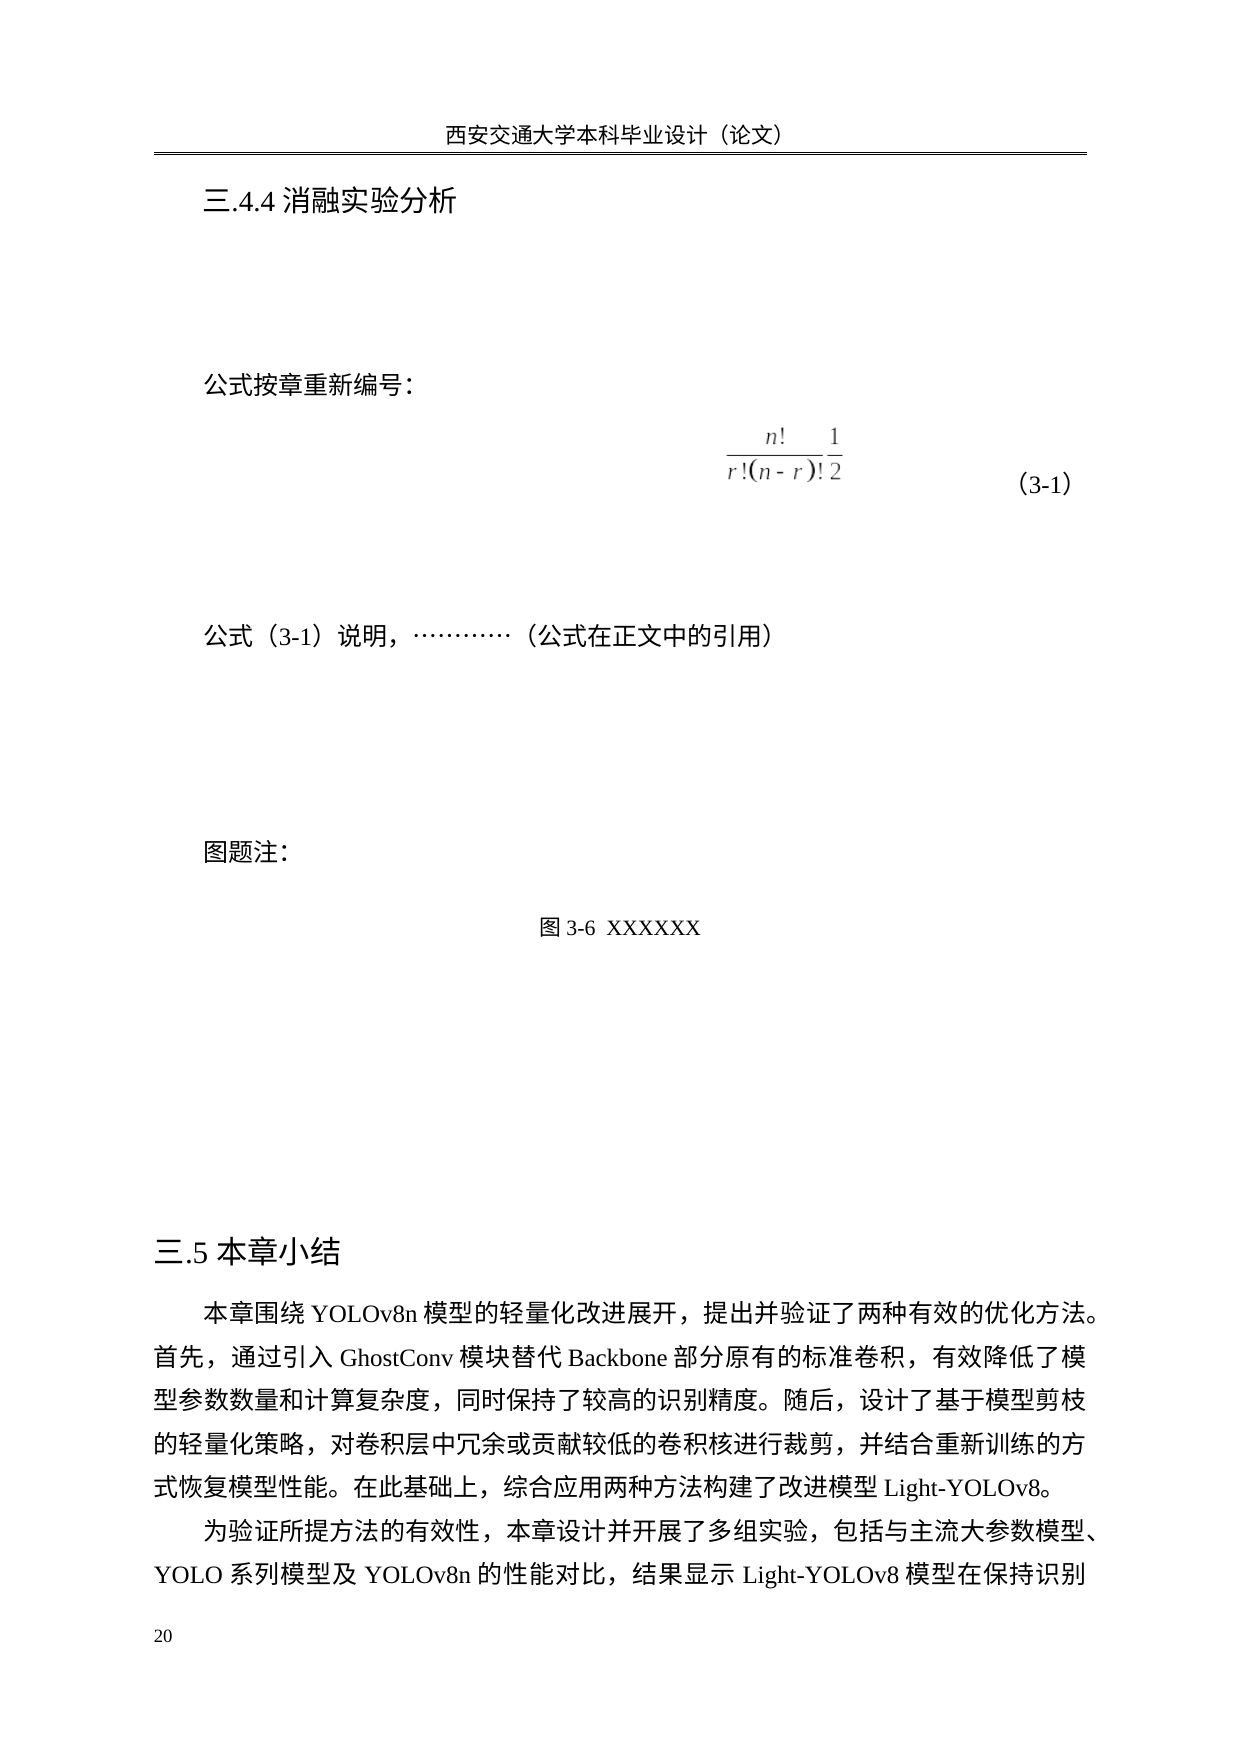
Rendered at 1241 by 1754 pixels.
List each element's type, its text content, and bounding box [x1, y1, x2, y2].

subtitle 本章小结 [153, 1227, 1087, 1272]
text 本章围绕YOLOv8n模型的轻量化改进展开，提出并验证了两种有效的优化方法。首先，通过引入GhostConv模块替代Backbone部分原有的标准卷积，有效降低了模型参数数量和计算复杂度，同时保持了较高的识别精度。随后，设计了基于模型剪枝的轻量化策略，对卷积层中冗余或贡献较低的卷积核进行裁剪，并结合重新训练的方式恢复模型性能。在此基础上，综合应用两种方法构建了改进模型Light-YOLOv8。 [153, 1294, 1087, 1504]
text 图题注： [153, 832, 1087, 869]
text 公式（3-1）说明，…………（公式在正文中的引用） [153, 617, 1087, 653]
text 公式按章重新编号： [153, 366, 1087, 402]
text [153, 1511, 1087, 1591]
text （3-1） [153, 422, 1087, 501]
subtitle 消融实验分析 [202, 177, 1087, 219]
